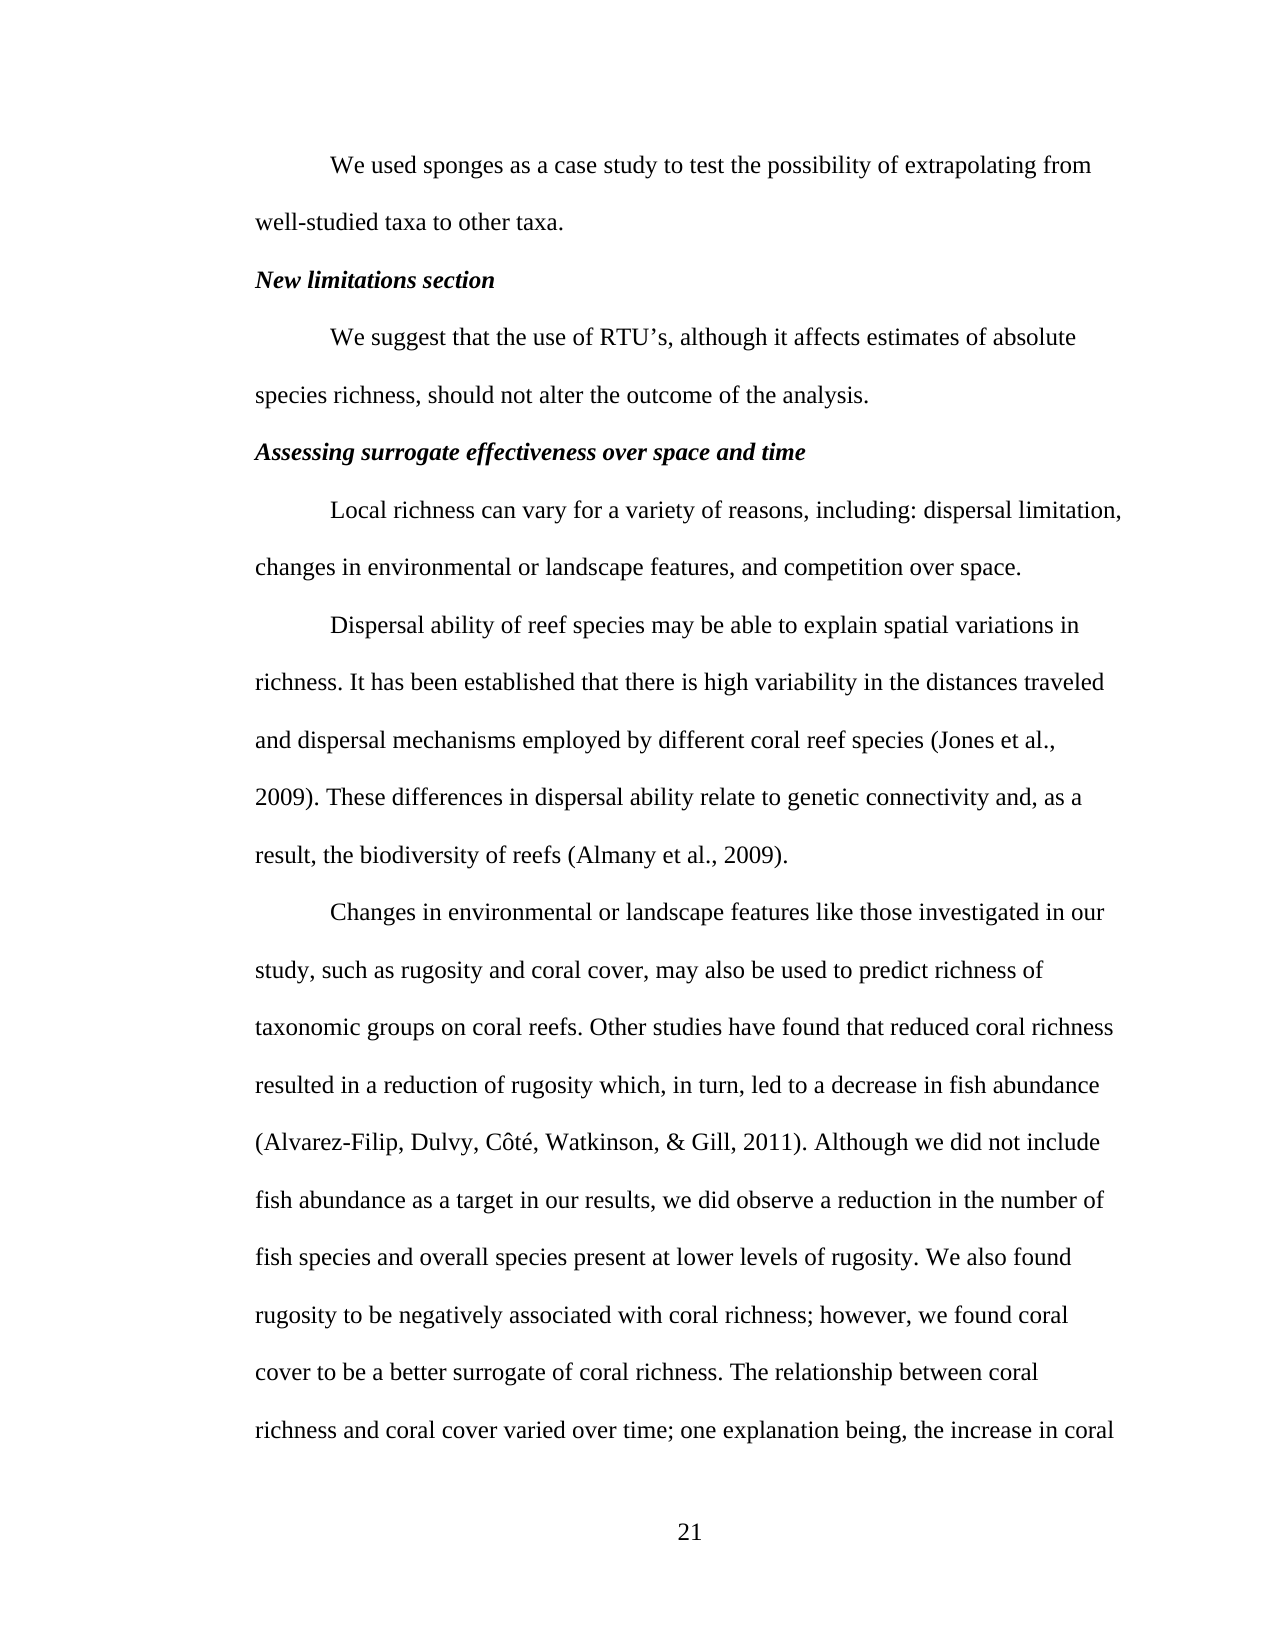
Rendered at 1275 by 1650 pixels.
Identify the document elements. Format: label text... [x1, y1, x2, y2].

subtitle Assessing surrogate effectiveness over space and time [255, 437, 1125, 466]
text Dispersal ability of reef species may be able to explain spatial variations in richness. It has been established that there is high variability in the distances traveled and dispersal mechanisms employed by different coral reef species (Jones et al., 2009). These differences in dispersal ability relate to genetic connectivity and, as a result, the biodiversity of reefs (Almany et al., 2009). [255, 610, 1125, 869]
text Local richness can vary for a variety of reasons, including: dispersal limitation, changes in environmental or landscape features, and competition over space. [255, 495, 1125, 581]
text We suggest that the use of RTU’s, although it affects estimates of absolute species richness, should not alter the outcome of the analysis. [255, 322, 1125, 409]
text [255, 897, 1125, 1444]
subtitle New limitations section [255, 265, 1125, 294]
